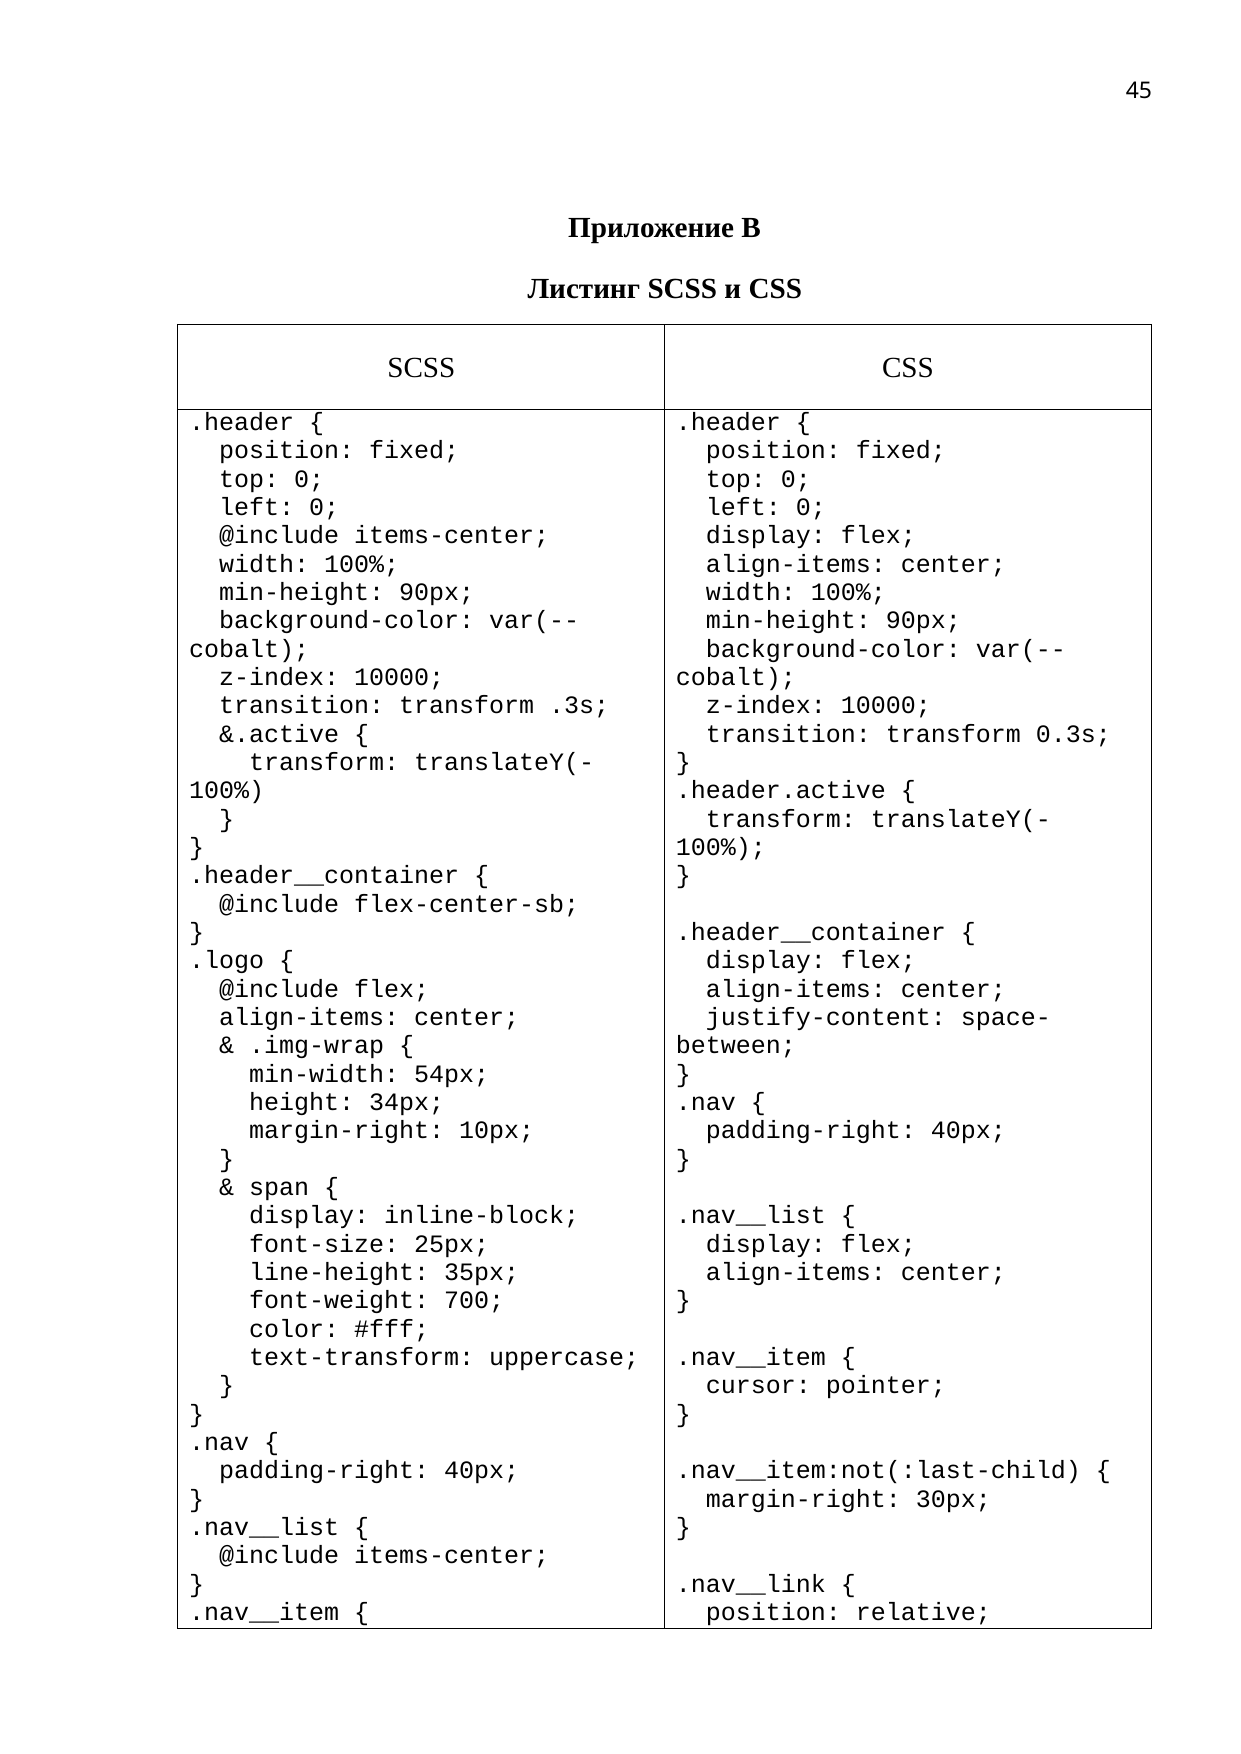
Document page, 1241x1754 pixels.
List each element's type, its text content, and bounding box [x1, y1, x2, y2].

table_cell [665, 410, 1151, 1628]
table_header SCSS [178, 325, 664, 408]
subtitle Приложение В [177, 210, 1152, 243]
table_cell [178, 410, 664, 1628]
table_header CSS [665, 325, 1151, 408]
text Листинг SCSS и CSS [177, 271, 1152, 304]
